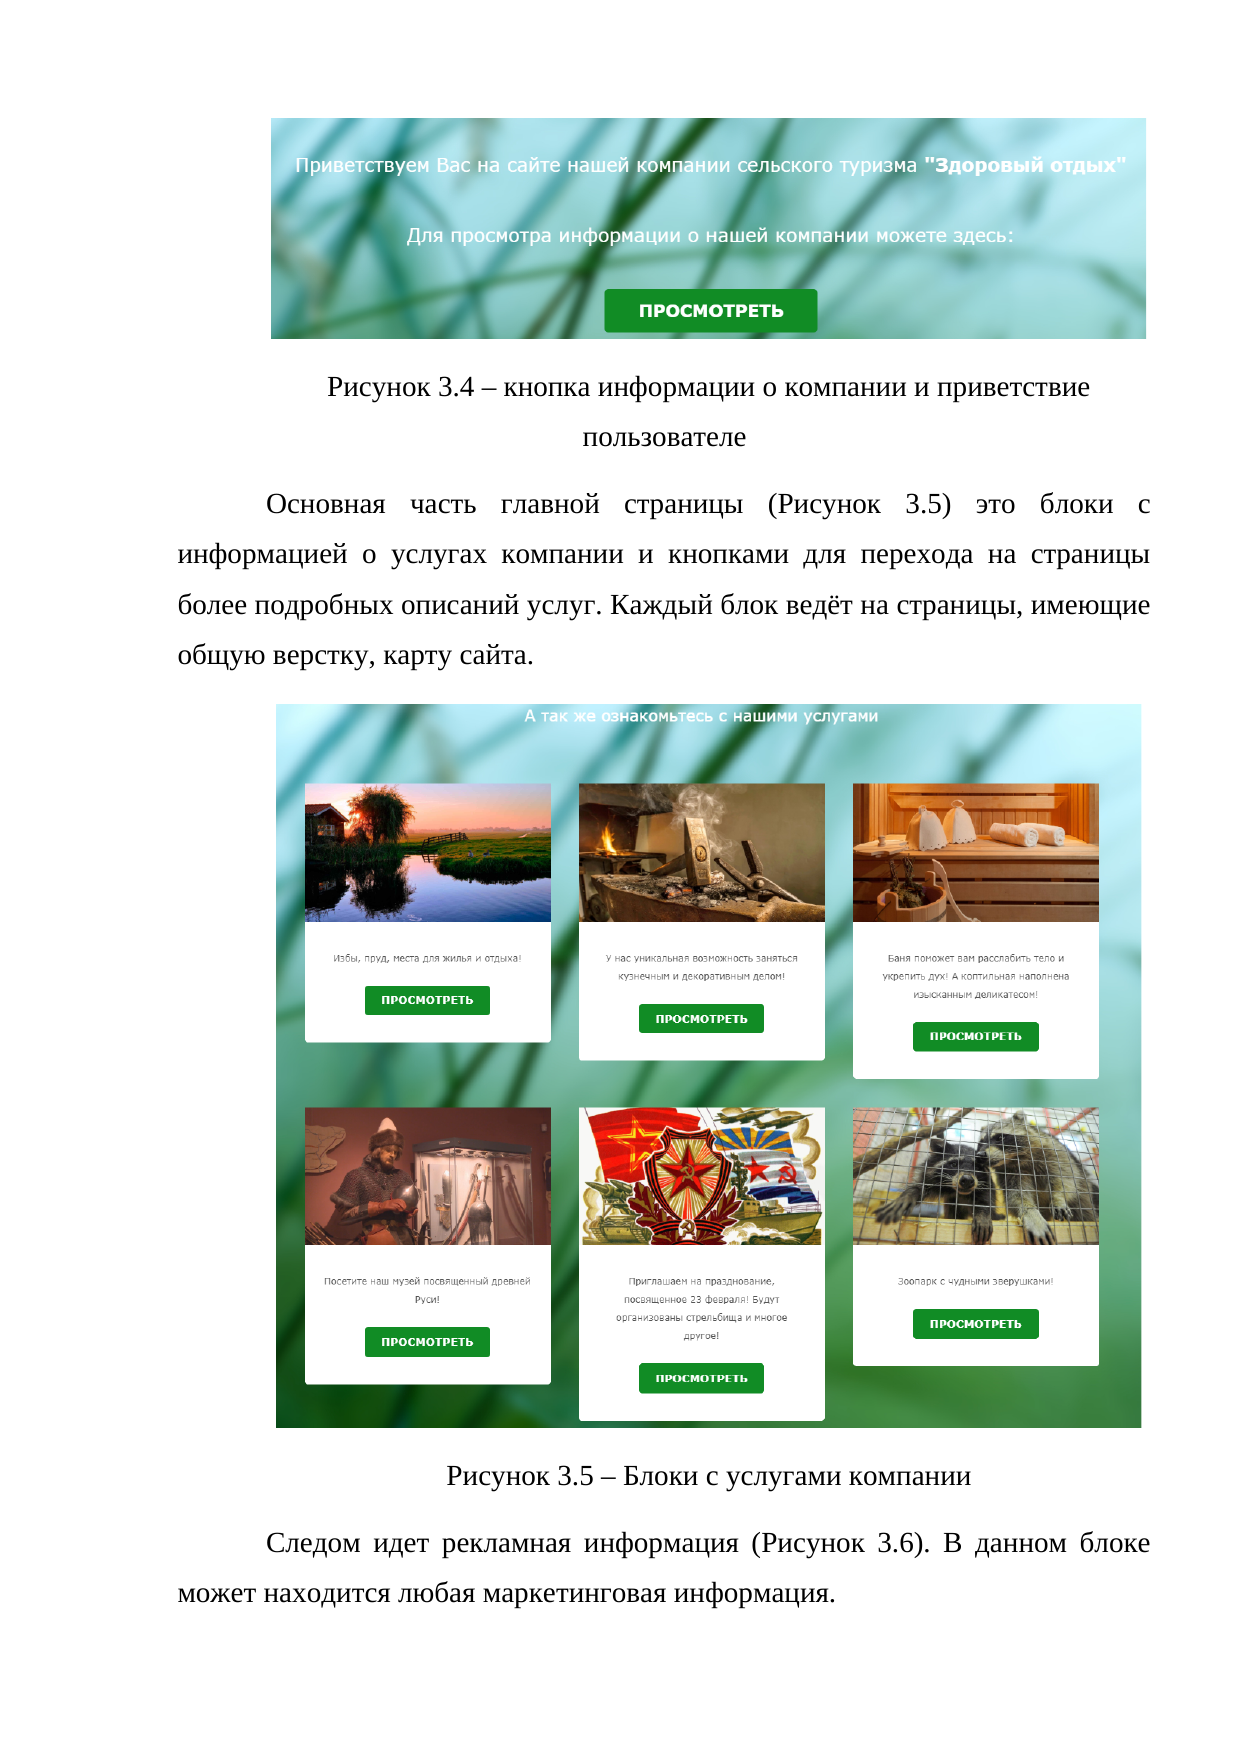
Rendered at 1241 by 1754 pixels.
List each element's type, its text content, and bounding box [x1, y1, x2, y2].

text Основная часть главной страницы (Рисунок 3.5) это блоки с информацией о услугах компании и кнопками для перехода на страницы более подробных описаний услуг. Каждый блок ведёт на страницы, имеющие общую верстку, карту сайта. [177, 486, 1152, 671]
text Рисунок 3.5 – Блоки с услугами компании [177, 1458, 1152, 1492]
text Следом идет рекламная информация (Рисунок 3.6). В данном блоке может находится любая маркетинговая информация. [177, 1525, 1152, 1609]
text Рисунок 3.4 – кнопка информации о компании и приветствие пользователе [177, 369, 1152, 453]
picture [271, 118, 1147, 339]
picture [276, 704, 1142, 1428]
